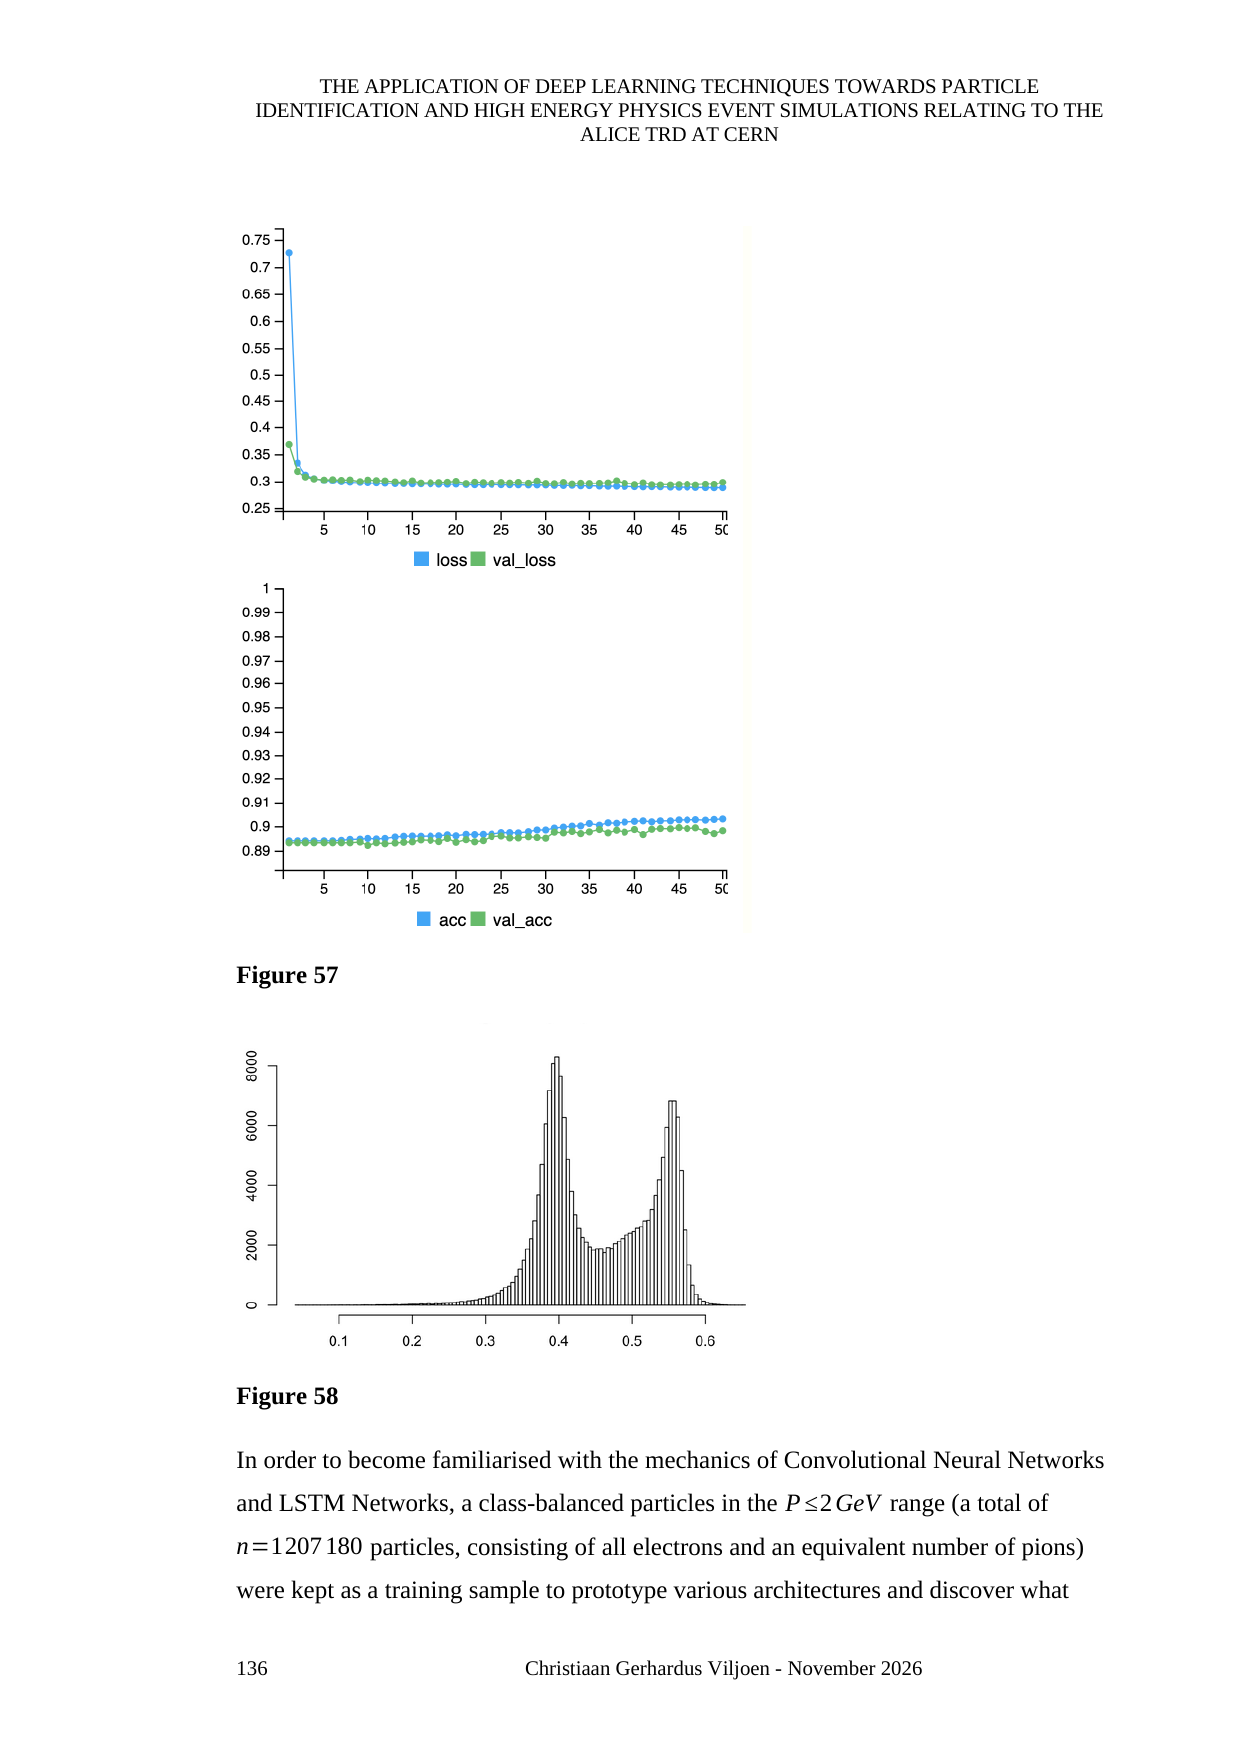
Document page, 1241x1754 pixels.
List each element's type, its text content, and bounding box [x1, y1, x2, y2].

picture [236, 226, 752, 933]
picture [236, 1023, 753, 1355]
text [236, 1445, 1122, 1603]
